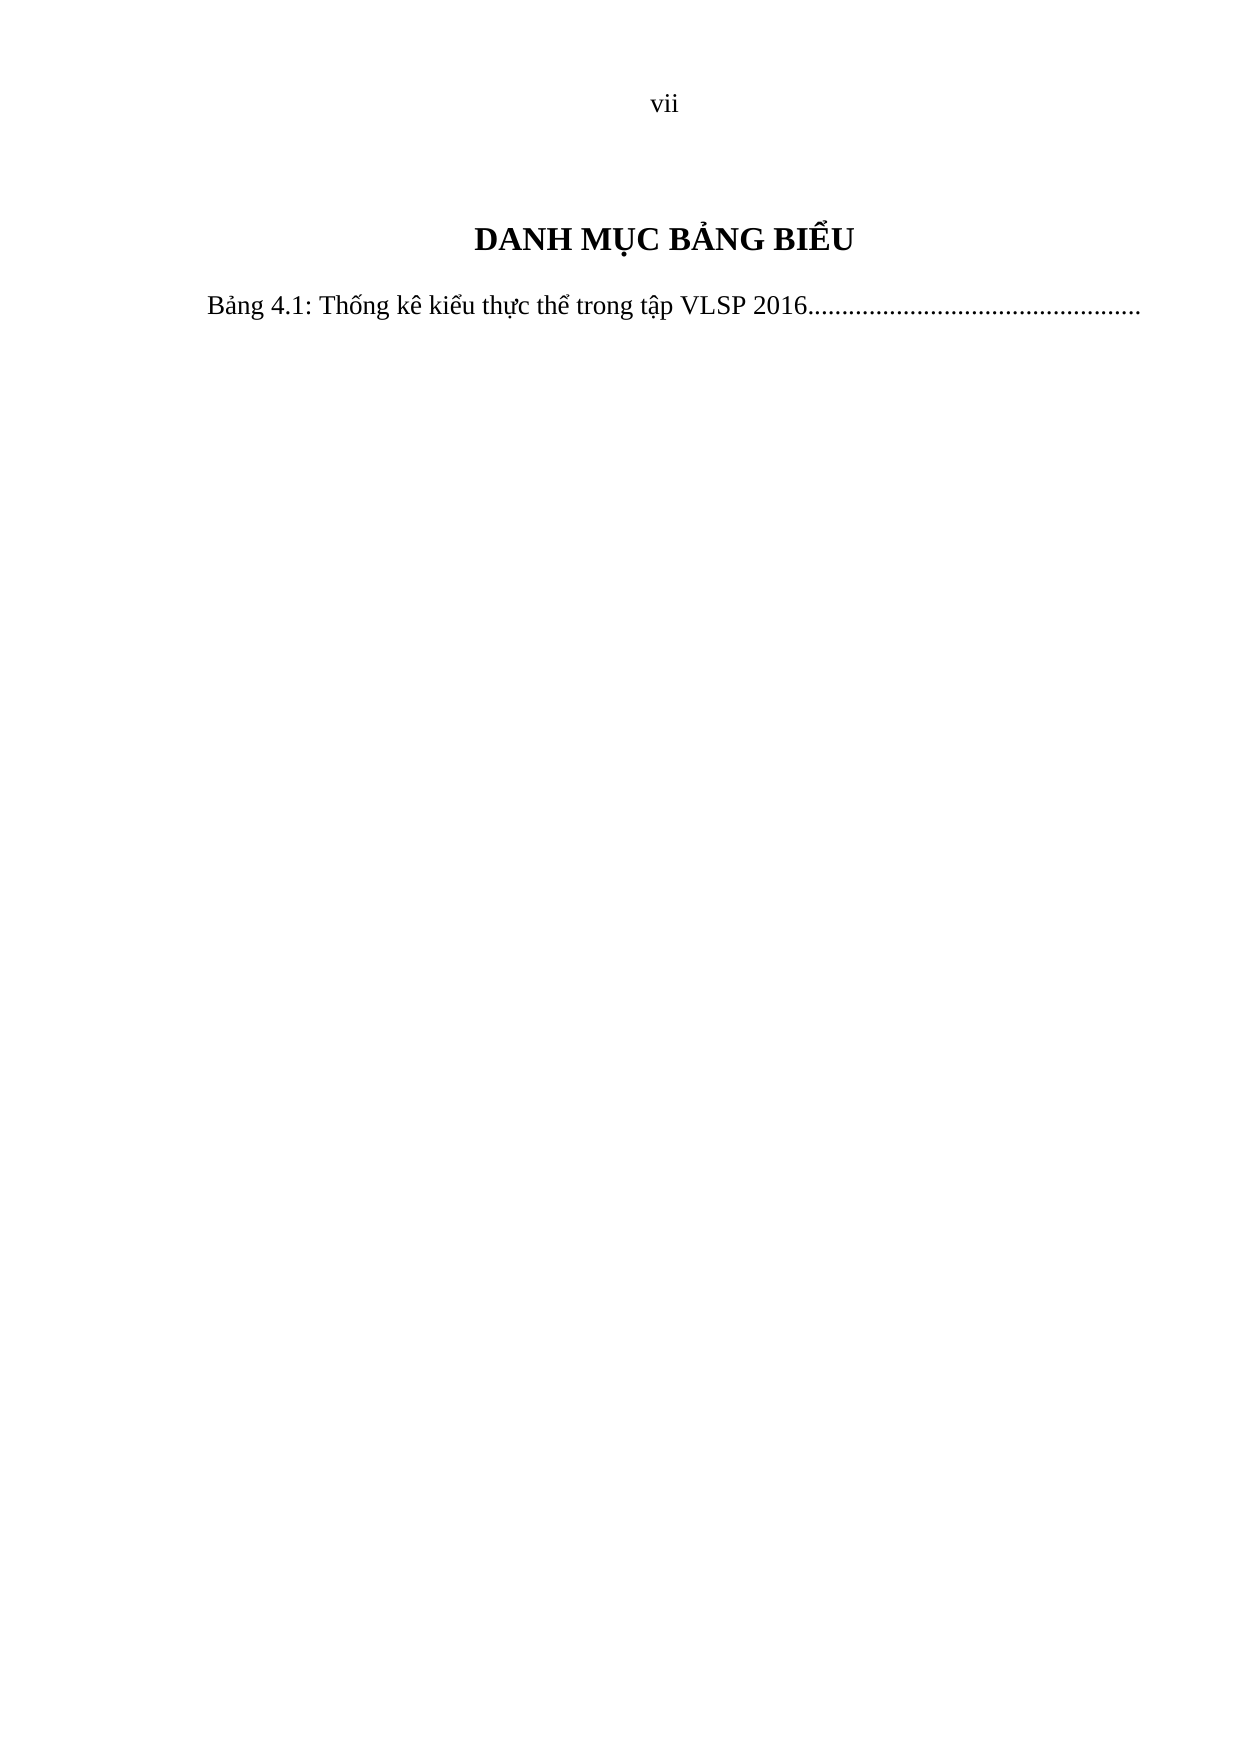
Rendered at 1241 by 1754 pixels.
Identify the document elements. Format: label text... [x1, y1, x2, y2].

text Bảng 4.1: Thống kê kiểu thực thể trong tập VLSP 2016 1 [207, 289, 1122, 320]
subtitle DANH MỤC BẢNG BIỂU [207, 219, 1122, 258]
